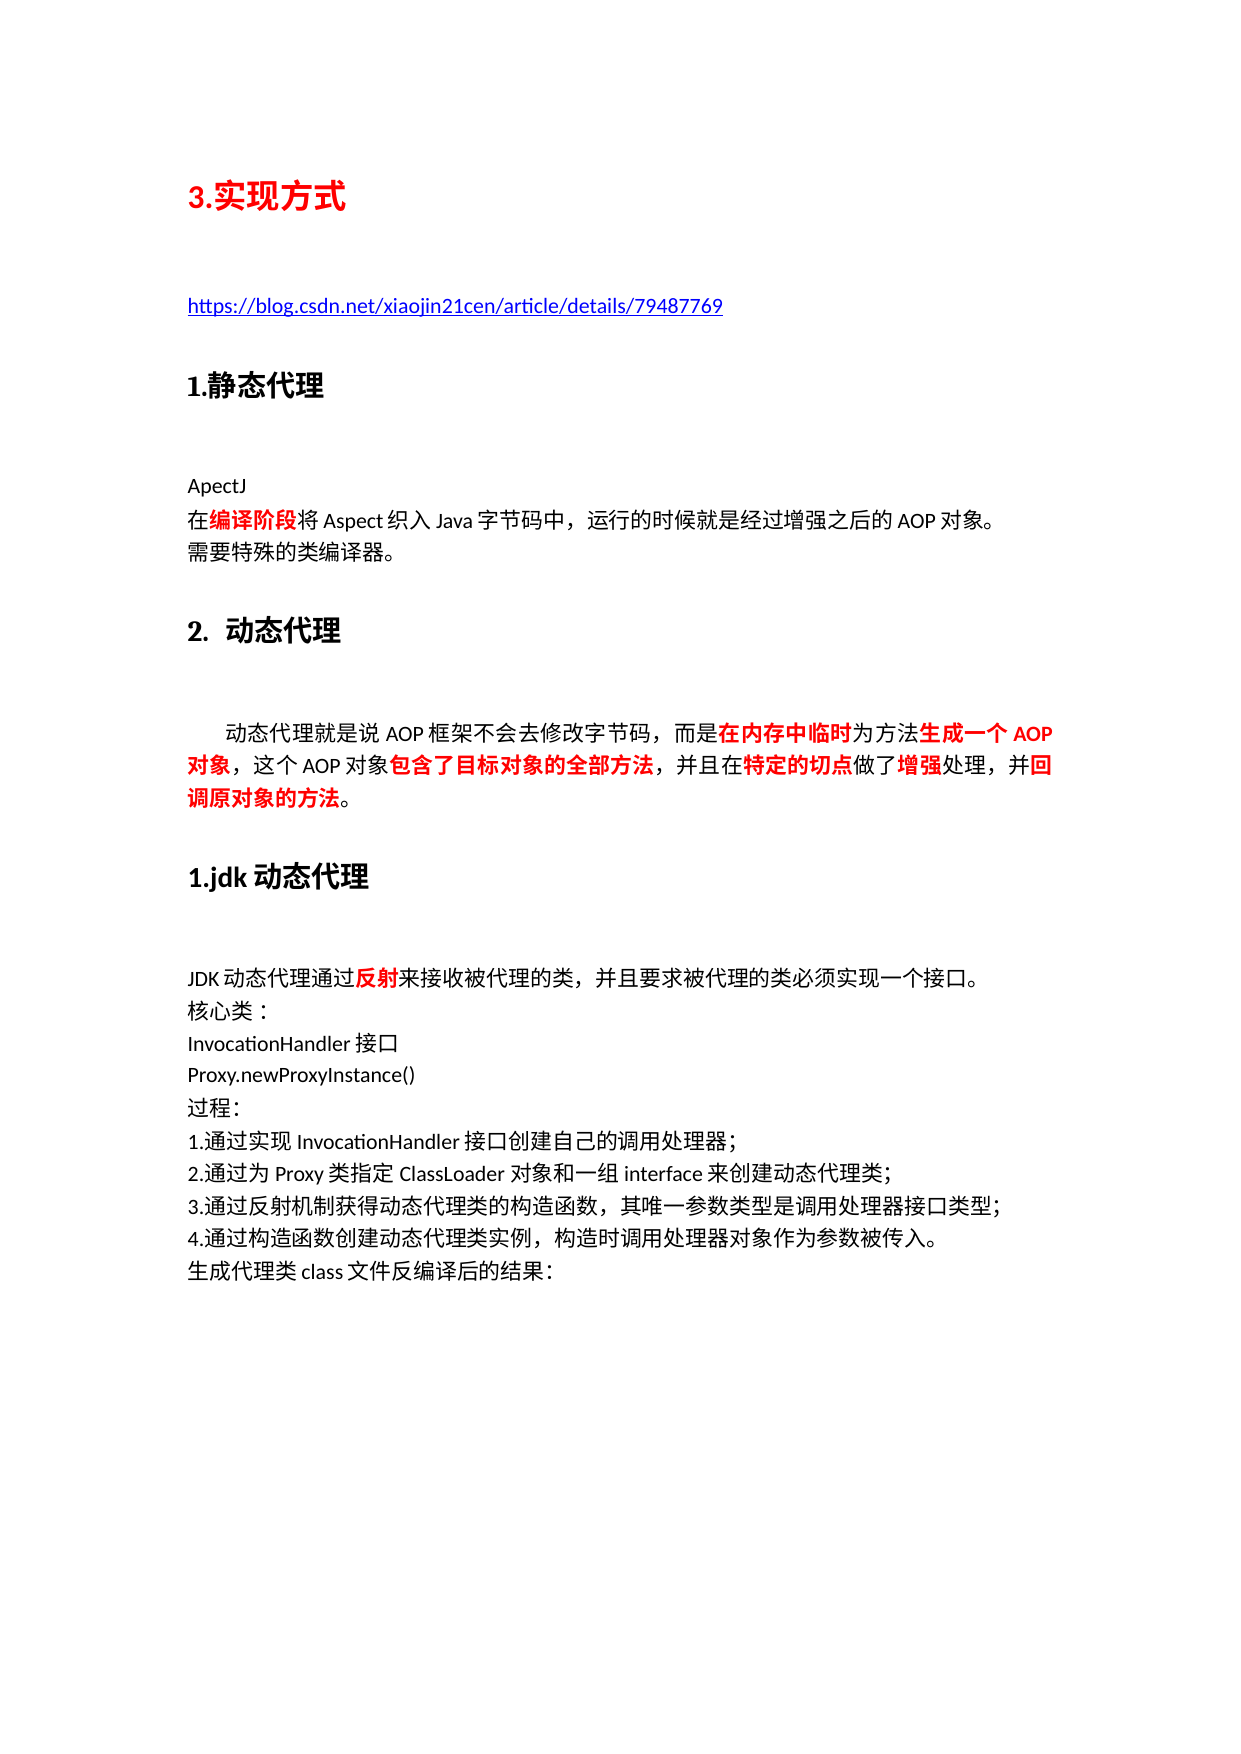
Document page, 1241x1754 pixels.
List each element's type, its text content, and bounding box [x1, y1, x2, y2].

text 生成代理类class文件反编译后的结果： [187, 1253, 1053, 1286]
subtitle 动态代理 [187, 596, 1053, 661]
text https://blog.csdn.net/xiaojin21cen/article/details/79487769 [187, 289, 1053, 322]
text InvocationHandler 接口 [187, 1026, 1053, 1058]
text 需要特殊的类编译器。 [187, 535, 1053, 567]
text JDK动态代理通过反射来接收被代理的类，并且要求被代理的类必须实现一个接口。 [187, 961, 1053, 993]
text 在编译阶段将Aspect织入Java字节码中，运行的时候就是经过增强之后的AOP对象。 [187, 502, 1053, 535]
subtitle 1.静态代理 [187, 351, 1053, 416]
text 4.通过构造函数创建动态代理类实例，构造时调用处理器对象作为参数被传入。 [187, 1221, 1053, 1253]
subtitle 1.jdk动态代理 [187, 842, 1053, 907]
text 核心类 ： [187, 993, 1053, 1026]
text 过程： [187, 1091, 1053, 1123]
text 1.通过实现 InvocationHandler 接口创建自己的调用处理器； [187, 1123, 1053, 1156]
text 2.通过为 Proxy 类指定 ClassLoader 对象和一组 interface 来创建动态代理类； [187, 1156, 1053, 1188]
subtitle 3.实现方式 [187, 162, 1053, 227]
text 动态代理就是说AOP框架不会去修改字节码，而是在内存中临时为方法生成一个AOP对象，这个AOP对象包含了目标对象的全部方法，并且在特定的切点做了增强处理，并回调原对象的方法。 [187, 715, 1053, 813]
text Proxy.newProxyInstance() [187, 1058, 1053, 1091]
text ApectJ [187, 470, 1053, 502]
text 3.通过反射机制获得动态代理类的构造函数，其唯一参数类型是调用处理器接口类型； [187, 1188, 1053, 1221]
